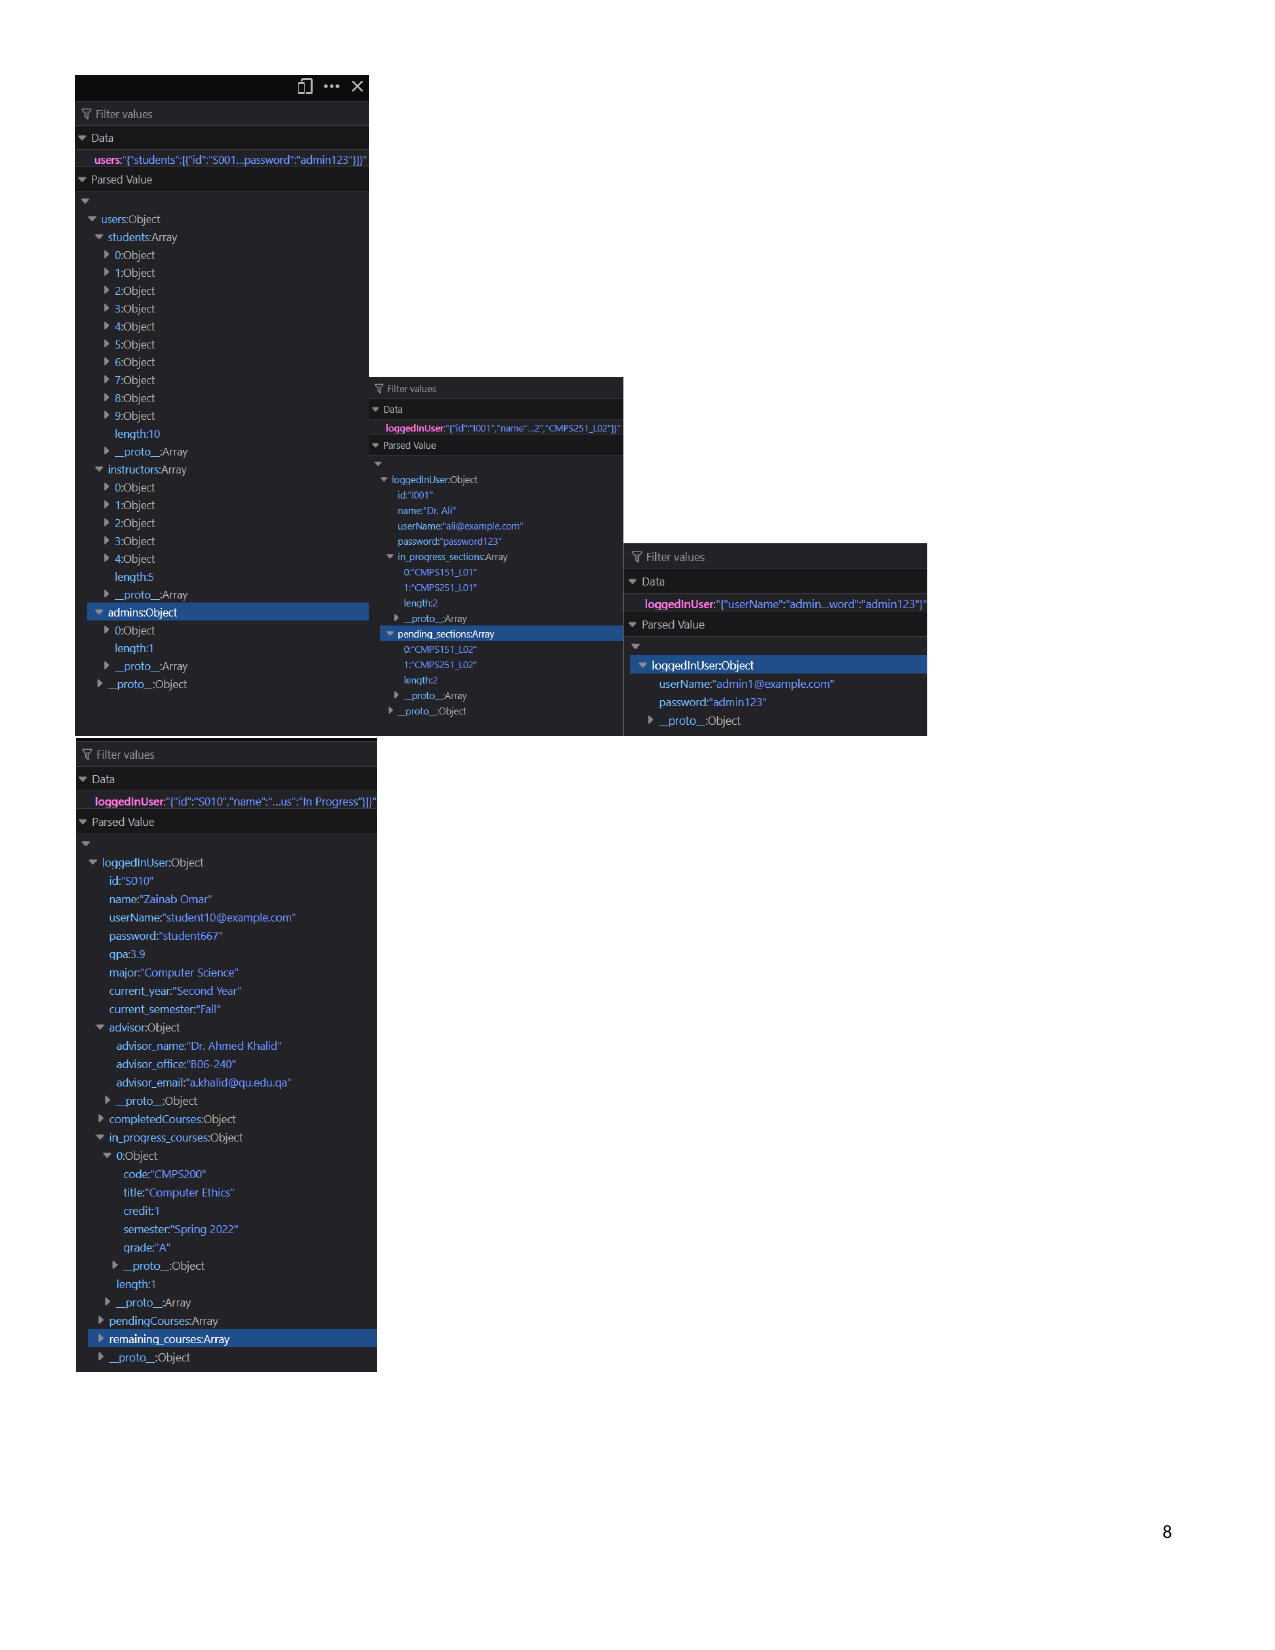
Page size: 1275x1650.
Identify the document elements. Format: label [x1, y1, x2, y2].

picture [75, 75, 928, 736]
picture [76, 738, 377, 1372]
